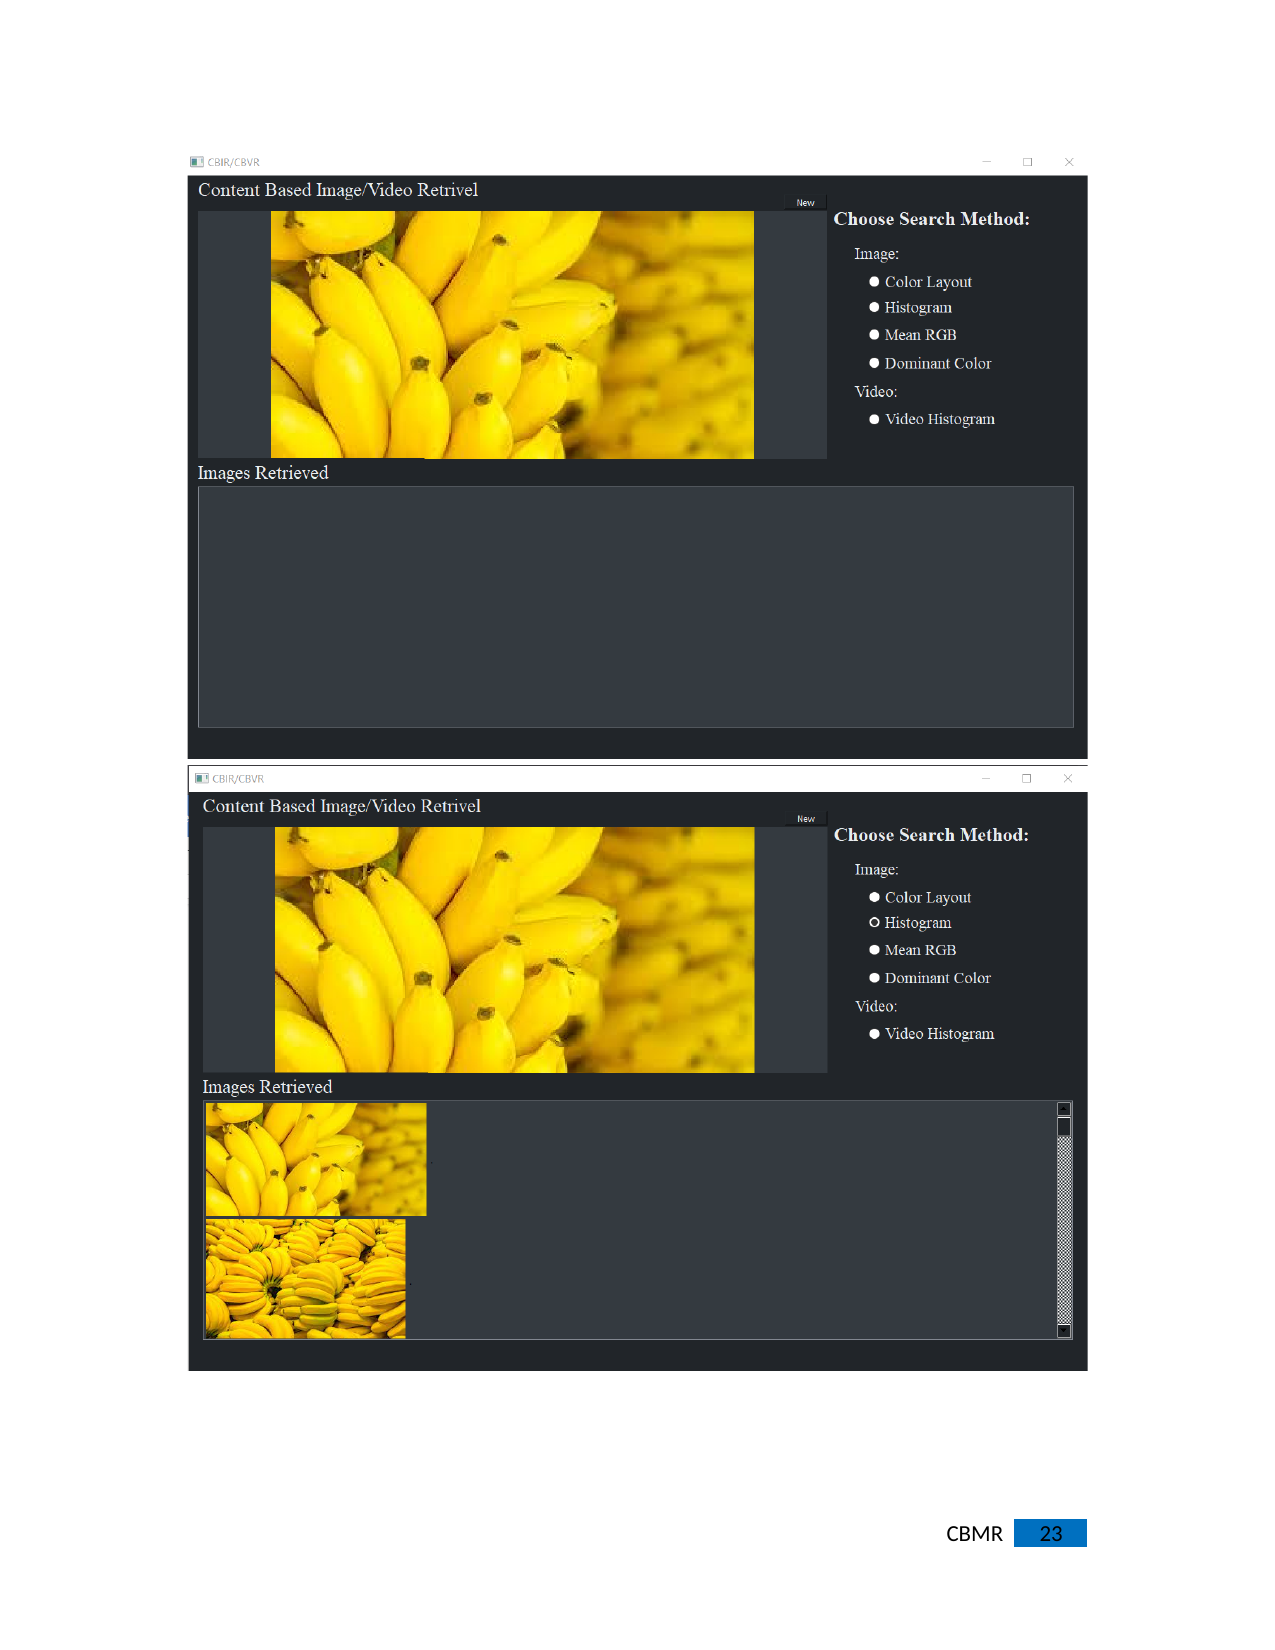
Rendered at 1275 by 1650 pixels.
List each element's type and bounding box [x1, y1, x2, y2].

picture [187, 150, 1088, 759]
picture [187, 765, 1088, 1371]
